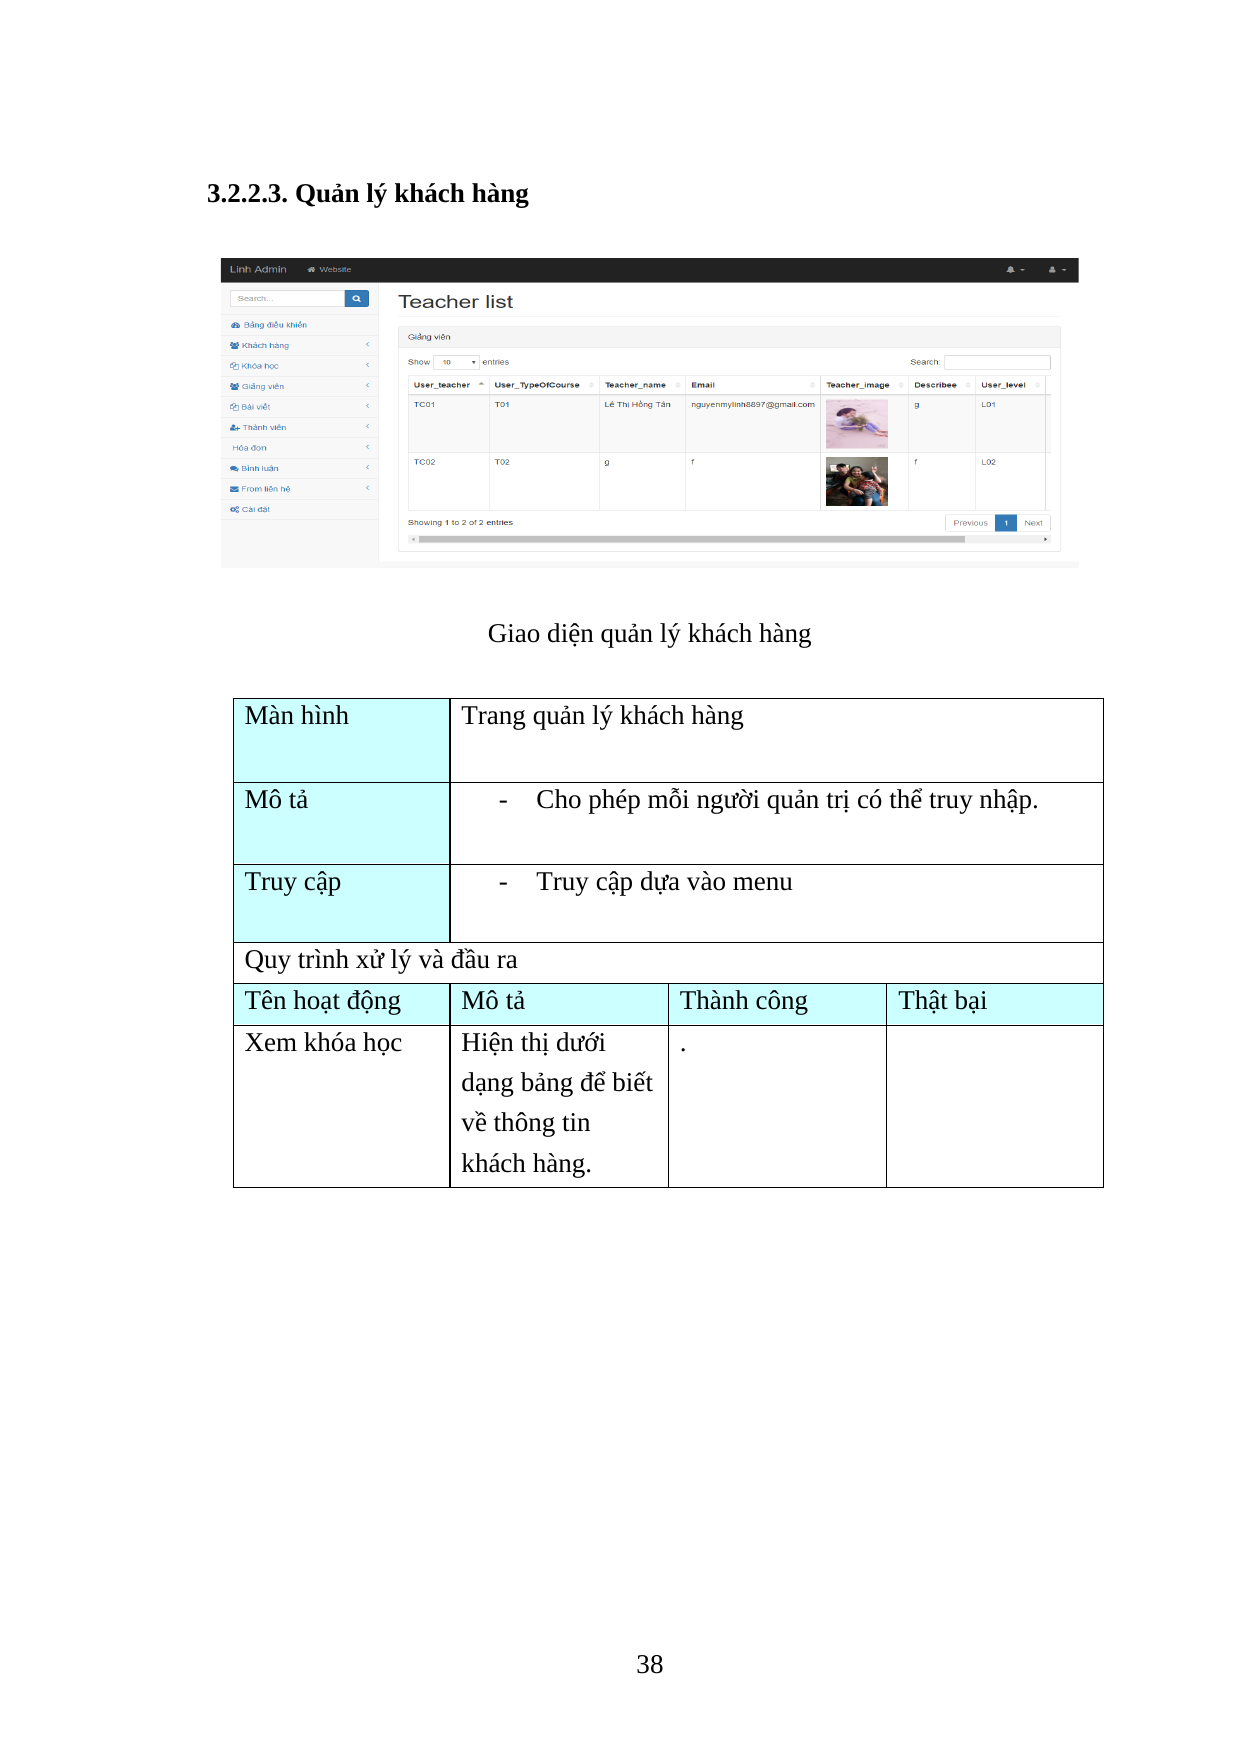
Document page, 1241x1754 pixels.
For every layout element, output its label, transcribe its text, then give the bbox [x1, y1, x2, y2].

table_cell [887, 1026, 1103, 1187]
table_cell Mô tả [451, 984, 668, 1024]
table_cell Thành công [669, 984, 886, 1024]
table_cell Cho phép mỗi người quản trị có thể truy nhập. [451, 783, 1103, 863]
picture [220, 258, 1079, 568]
table_header Màn hình [234, 699, 449, 782]
text 3.2.2.3. Quản lý khách hàng [207, 177, 1092, 208]
table_cell Quy trình xử lý và đầu ra [234, 943, 1103, 983]
table_cell Hiện thị dưới dạng bảng để biết về thông tin khách hàng. [451, 1026, 668, 1187]
table_header Trang quản lý khách hàng [451, 699, 1103, 782]
table_cell Thật bại [887, 984, 1103, 1024]
table_cell Mô tả [234, 783, 449, 863]
table_cell Xem khóa học [234, 1026, 449, 1187]
text Giao diện quản lý khách hàng [207, 577, 1092, 689]
table_cell Truy cập [234, 865, 449, 942]
table_cell Truy cập dựa vào menu [451, 865, 1103, 942]
table_cell Tên hoạt động [234, 984, 449, 1024]
table_cell . [669, 1026, 886, 1187]
